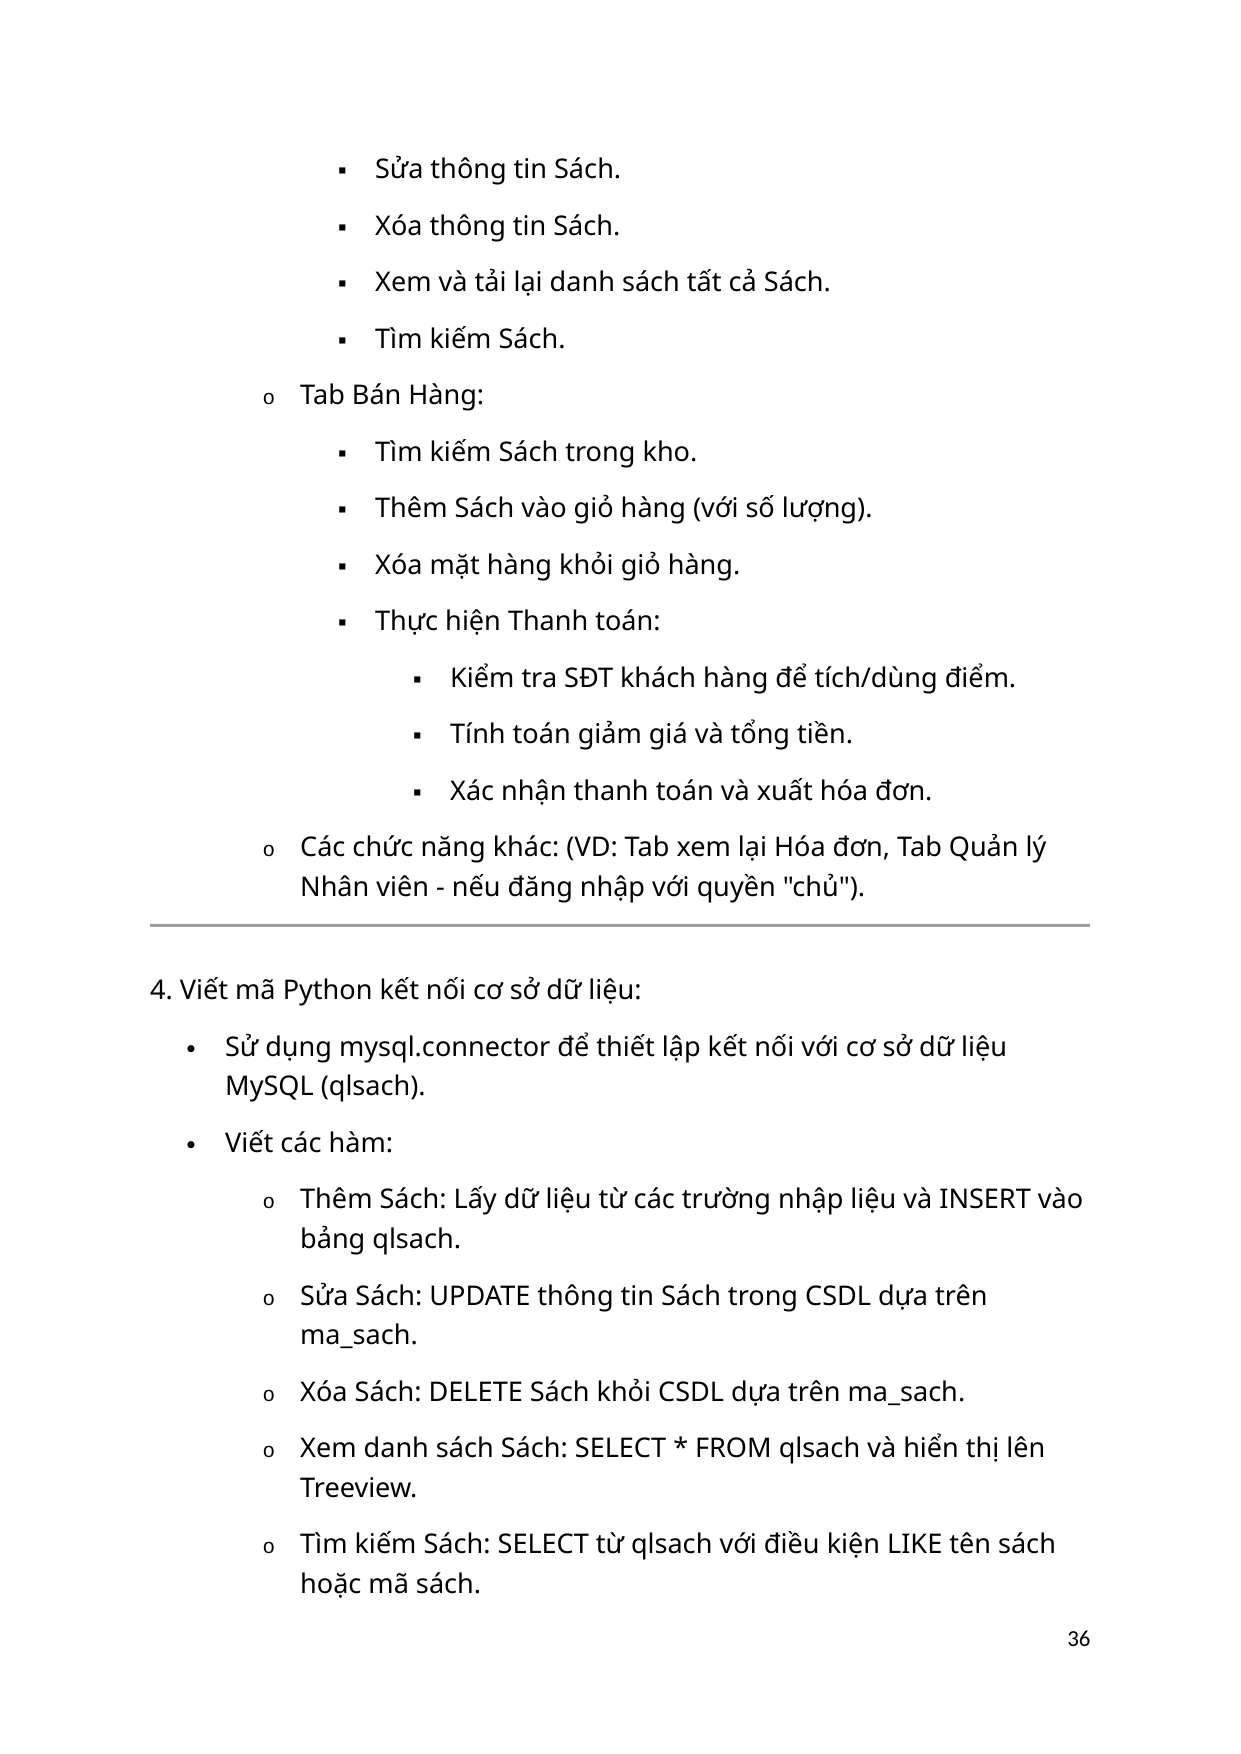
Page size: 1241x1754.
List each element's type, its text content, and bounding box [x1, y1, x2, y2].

list Xóa thông tin Sách. [337, 206, 1090, 243]
list Xóa Sách: DELETE Sách khỏi CSDL dựa trên ma_sach. [262, 1372, 1090, 1409]
list Xác nhận thanh toán và xuất hóa đơn. [412, 771, 1090, 808]
list Sửa thông tin Sách. [337, 150, 1090, 187]
list Xóa mặt hàng khỏi giỏ hàng. [337, 545, 1090, 582]
list Sửa Sách: UPDATE thông tin Sách trong CSDL dựa trên ma_sach. [262, 1276, 1090, 1353]
list Tab Bán Hàng: [262, 376, 1090, 413]
list Xem và tải lại danh sách tất cả Sách. [337, 263, 1090, 300]
list Thêm Sách vào giỏ hàng (với số lượng). [337, 489, 1090, 526]
list Thêm Sách: Lấy dữ liệu từ các trường nhập liệu và INSERT vào bảng qlsach. [262, 1180, 1090, 1256]
list Tìm kiếm Sách. [337, 319, 1090, 356]
text 4. Viết mã Python kết nối cơ sở dữ liệu: [150, 971, 1090, 1007]
list Viết các hàm: [187, 1123, 1090, 1160]
list Thực hiện Thanh toán: [337, 602, 1090, 638]
list Sử dụng mysql.connector để thiết lập kết nối với cơ sở dữ liệu MySQL (qlsach). [187, 1027, 1090, 1104]
list Xem danh sách Sách: SELECT * FROM qlsach và hiển thị lên Treeview. [262, 1429, 1090, 1505]
list Các chức năng khác: (VD: Tab xem lại Hóa đơn, Tab Quản lý Nhân viên - nếu đăng nhập với quyền "chủ"). [262, 827, 1090, 904]
list Kiểm tra SĐT khách hàng để tích/dùng điểm. [412, 658, 1090, 695]
list Tìm kiếm Sách trong kho. [337, 432, 1090, 469]
list Tính toán giảm giá và tổng tiền. [412, 714, 1090, 751]
list Tìm kiếm Sách: SELECT từ qlsach với điều kiện LIKE tên sách hoặc mã sách. [262, 1525, 1090, 1602]
